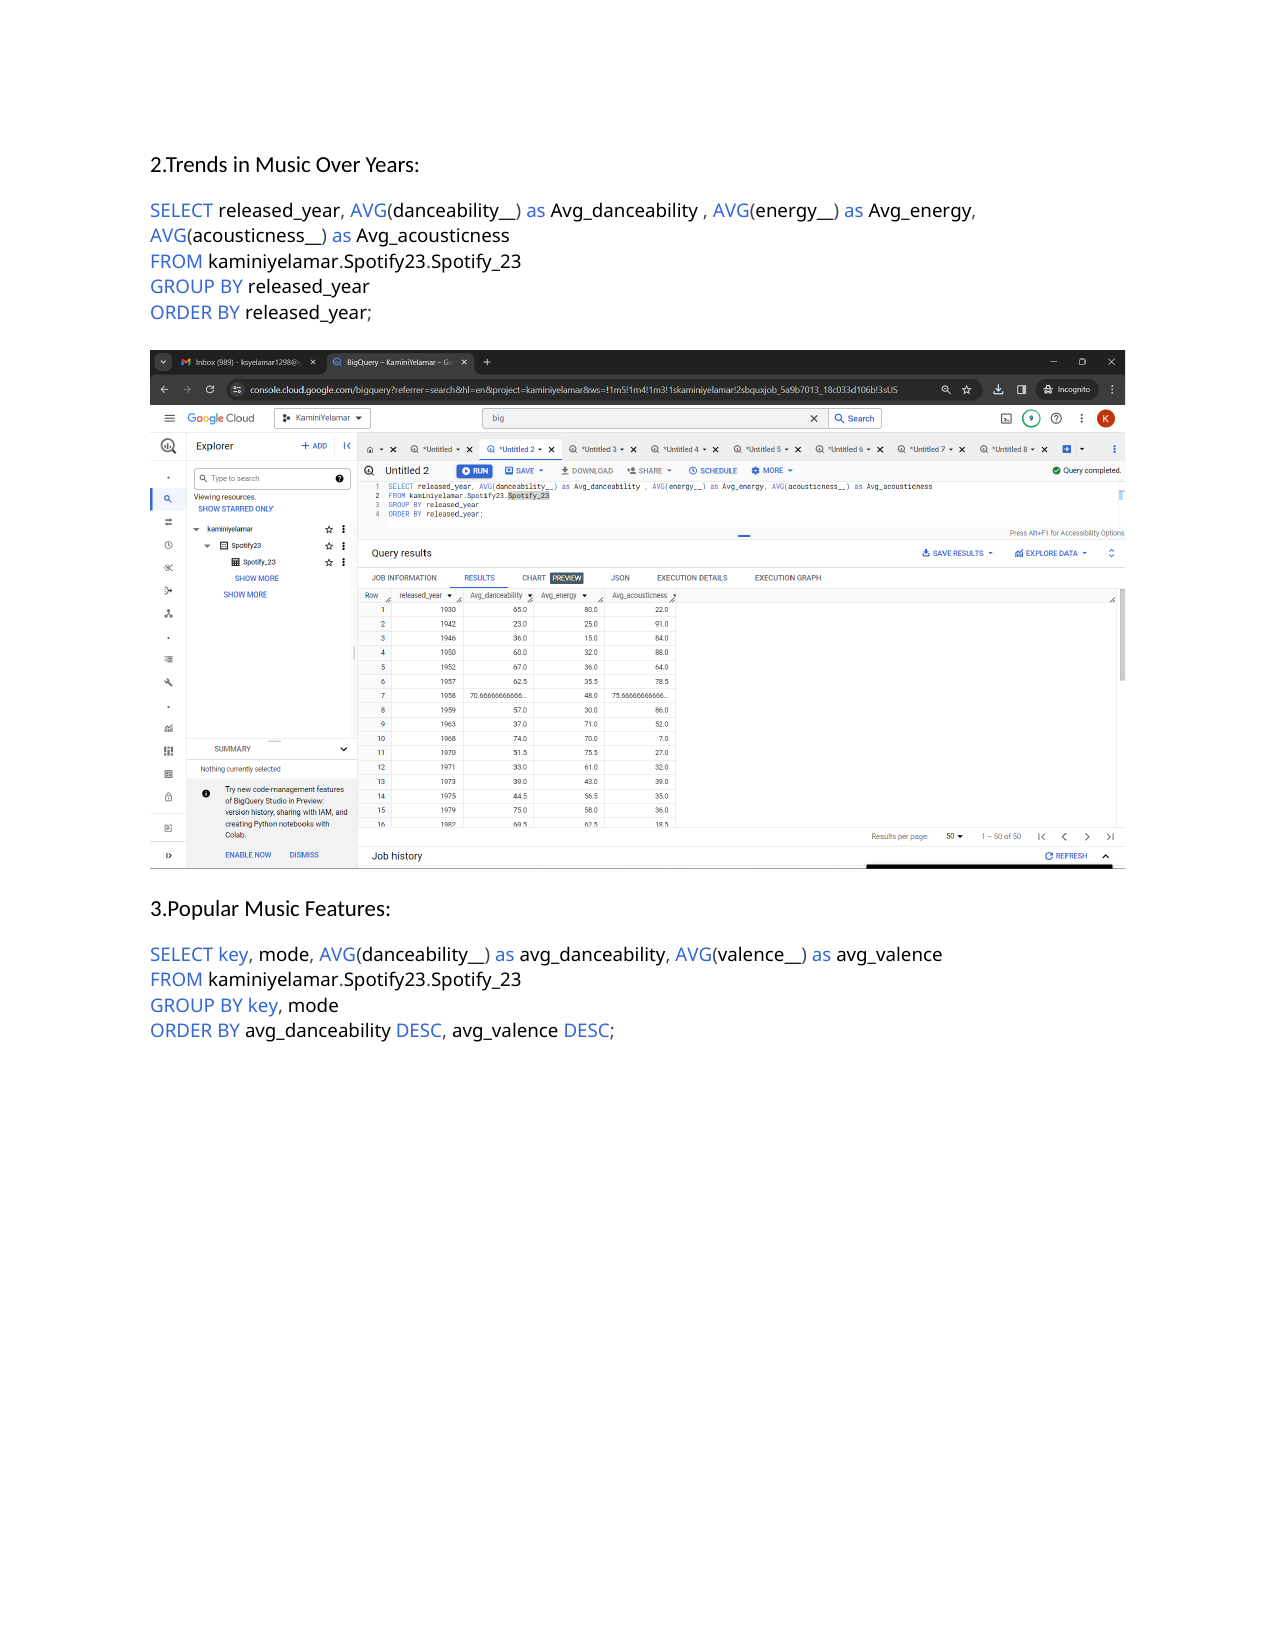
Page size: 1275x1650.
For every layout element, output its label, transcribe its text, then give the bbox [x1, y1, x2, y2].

text 2.Trends in Music Over Years: [150, 150, 1125, 178]
text GROUP BY released_year [150, 273, 1125, 299]
text 3.Popular Music Features: [150, 894, 1125, 922]
text FROM kaminiyelamar.Spotify23.Spotify_23 [150, 248, 1125, 273]
text SELECT released_year, AVG(danceability__) as Avg_danceability , AVG(energy__) as Avg_energy, AVG(acousticness__) as Avg_acousticness [150, 197, 1125, 248]
text ORDER BY avg_danceability DESC, avg_valence DESC; [150, 1017, 1125, 1043]
text GROUP BY key, mode [150, 992, 1125, 1017]
picture [150, 350, 1125, 869]
text ORDER BY released_year; [150, 299, 1125, 324]
text FROM kaminiyelamar.Spotify23.Spotify_23 [150, 966, 1125, 992]
text SELECT key, mode, AVG(danceability__) as avg_danceability, AVG(valence__) as avg_valence [150, 941, 1125, 966]
